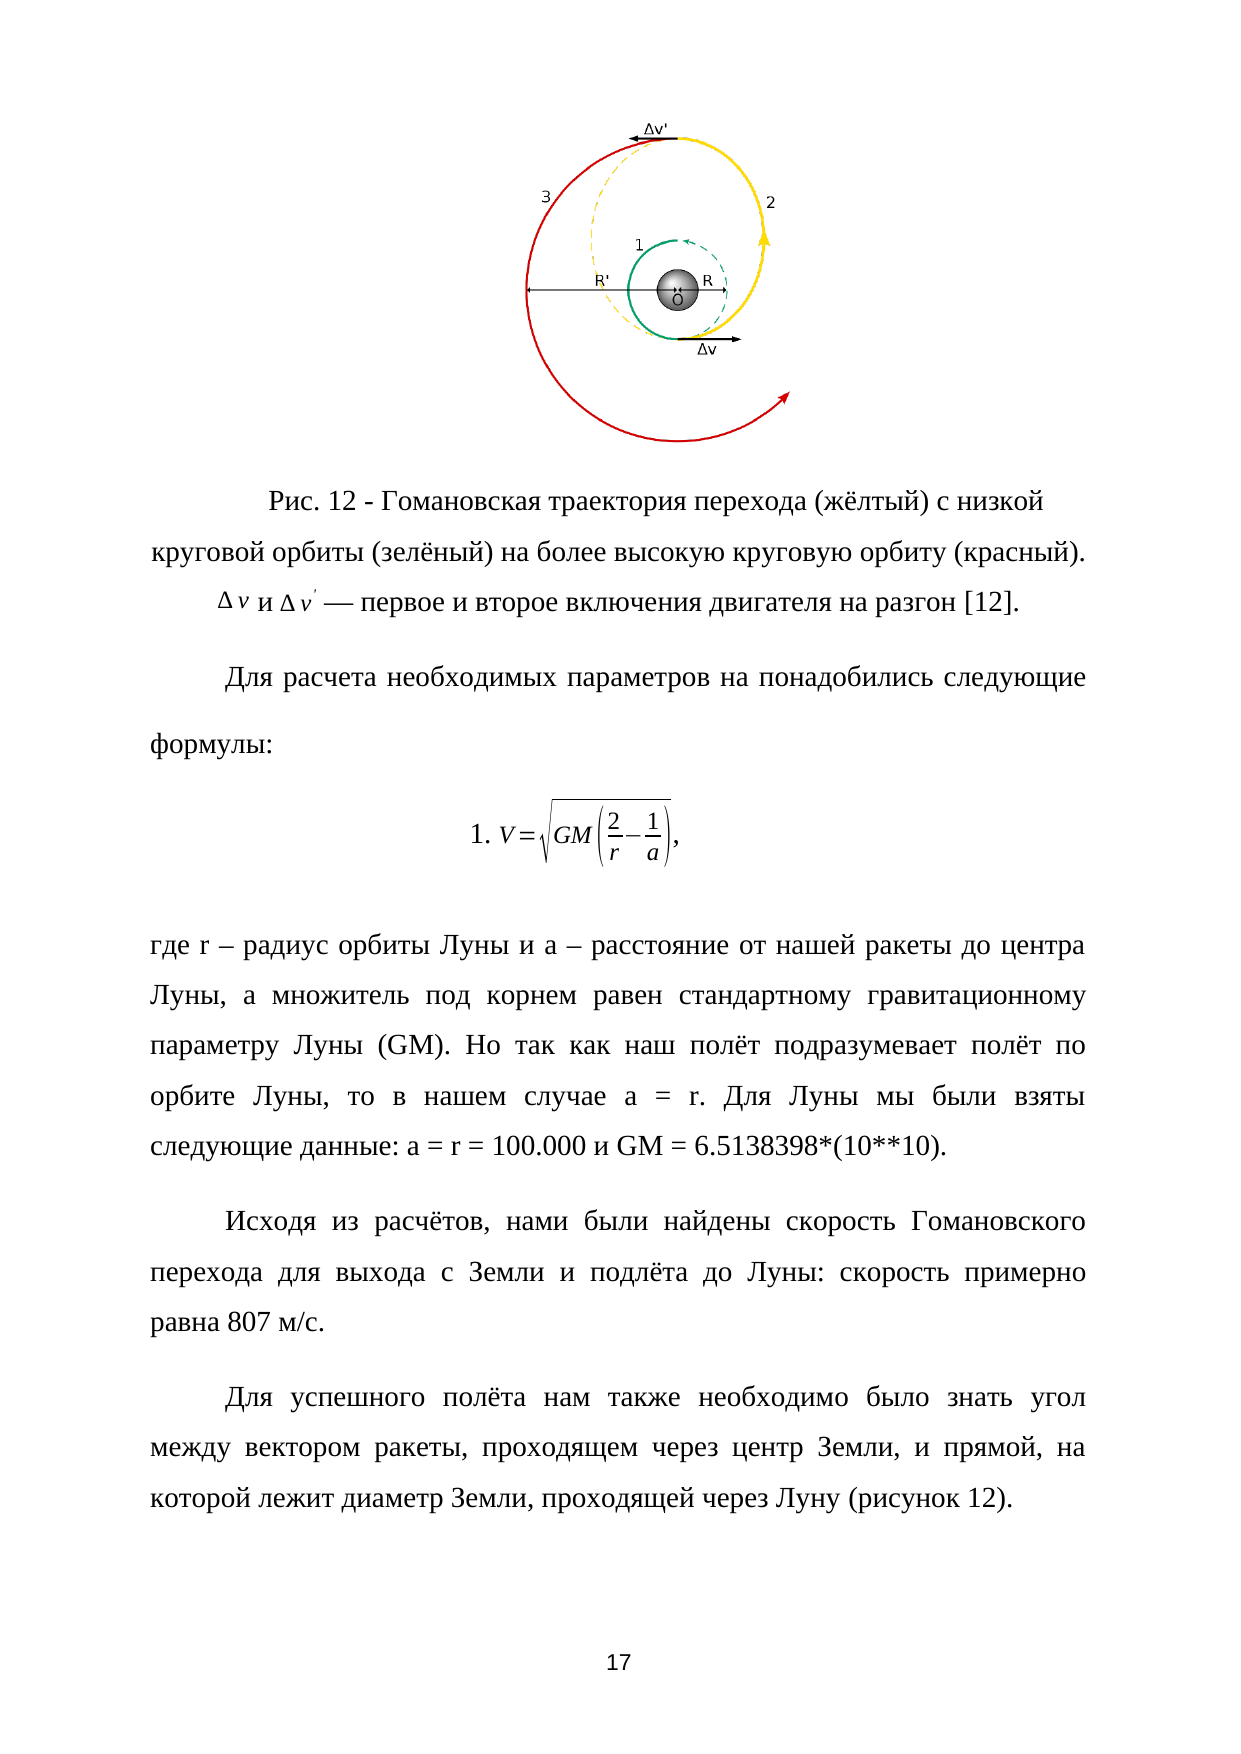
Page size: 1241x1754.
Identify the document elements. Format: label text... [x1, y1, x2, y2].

text где r – радиус орбиты Луны и a – расстояние от нашей ракеты до центра Луны, а множитель под корнем равен стандартному гравитационному параметру Луны (GM). Но так как наш полёт подразумевает полёт по орбите Луны, то в нашем случае a = r. Для Луны мы были взяты следующие данные: a = r = 100.000 и GM = 6.5138398*(10**10). [150, 927, 1087, 1162]
list , [187, 798, 961, 868]
picture [519, 118, 793, 446]
text Исходя из расчётов, нами были найдены скорость Гомановского перехода для выхода с Земли и подлёта до Луны: скорость примерно равна 807 м/с. [150, 1203, 1087, 1337]
text Для расчета необходимых параметров на понадобились следующие формулы: [150, 659, 1087, 760]
text Для успешного полёта нам также необходимо было знать угол между вектором ракеты, проходящем через центр Земли, и прямой, на которой лежит диаметр Земли, проходящей через Луну (рисунок 12). [150, 1379, 1087, 1513]
text Рис. 12 - Гомановская траектория перехода (жёлтый) с низкой круговой орбиты (зелёный) на более высокую круговую орбиту (красный). и — первое и второе включения двигателя на разгон [7]. [150, 483, 1087, 618]
